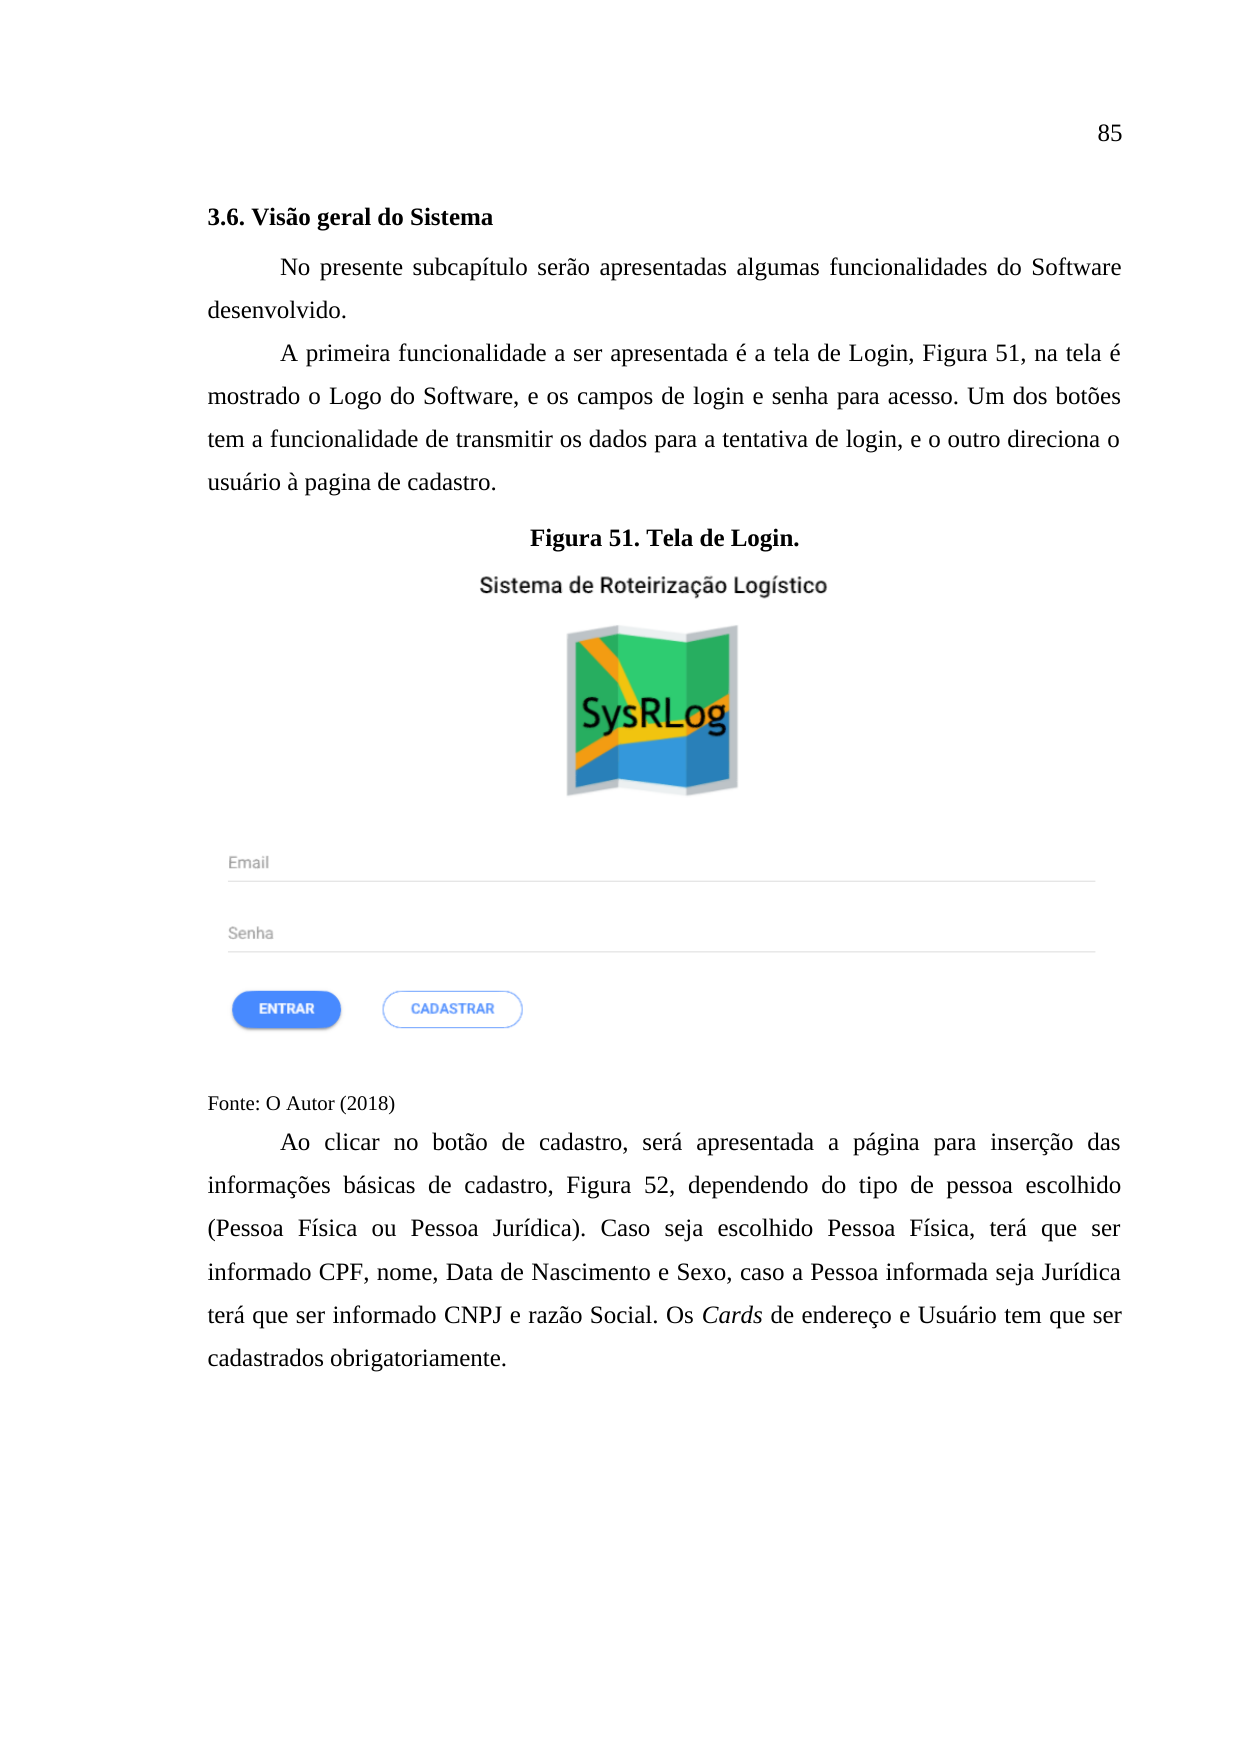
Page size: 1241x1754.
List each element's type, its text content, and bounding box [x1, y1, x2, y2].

text A primeira funcionalidade a ser apresentada é a tela de Login, Figura 51, na tela é mostrado o Logo do Software, e os campos de login e senha para acesso. Um dos botões tem a funcionalidade de transmitir os dados para a tentativa de login, e o outro direciona o usuário à pagina de cadastro. [207, 338, 1122, 496]
text No presente subcapítulo serão apresentadas algumas funcionalidades do Software desenvolvido. [207, 252, 1122, 323]
subtitle Visão geral do Sistema [207, 202, 1122, 231]
text Figura 51. Tela de Login. [207, 523, 1122, 552]
text Fonte: O Autor (2018) [207, 1091, 1122, 1115]
picture [200, 564, 1112, 1077]
text Ao clicar no botão de cadastro, será apresentada a página para inserção das informações básicas de cadastro, Figura 52, dependendo do tipo de pessoa escolhido (Pessoa Física ou Pessoa Jurídica). Caso seja escolhido Pessoa Física, terá que ser informado CPF, nome, Data de Nascimento e Sexo, caso a Pessoa informada seja Jurídica terá que ser informado CNPJ e razão Social. Os Cards de endereço e Usuário tem que ser cadastrados obrigatoriamente. [207, 1127, 1122, 1372]
